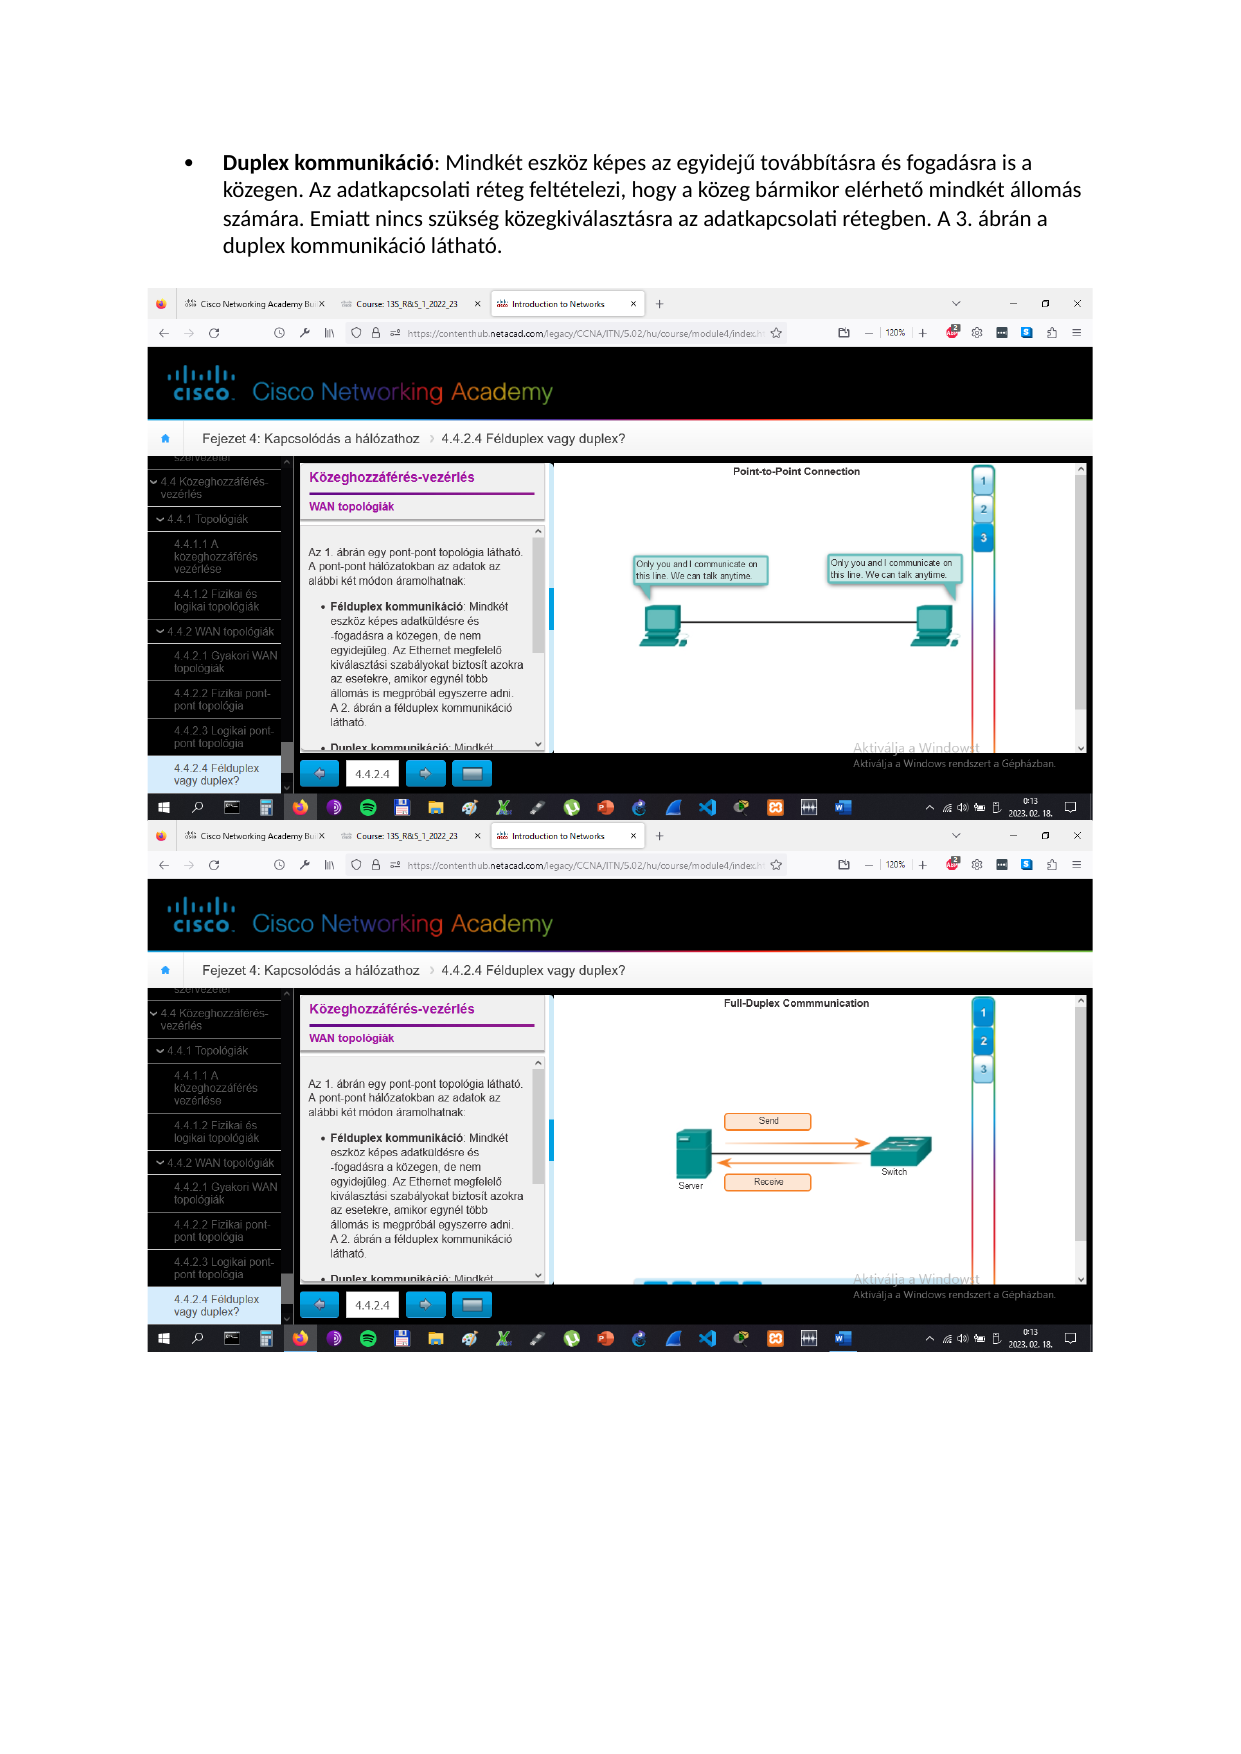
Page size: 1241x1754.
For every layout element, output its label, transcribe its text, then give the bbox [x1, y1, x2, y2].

picture [147, 288, 1093, 1352]
list Duplex kommunikáció: Mindkét eszköz képes az egyidejű továbbításra és fogadásra is a közegen. Az adatkapcsolati réteg feltételezi, hogy a közeg bármikor elérhető mindkét állomás számára. Emiatt nincs szükség közegkiválasztásra az adatkapcsolati rétegben. A 3. ábrán a duplex kommunikáció látható. [185, 148, 1093, 260]
